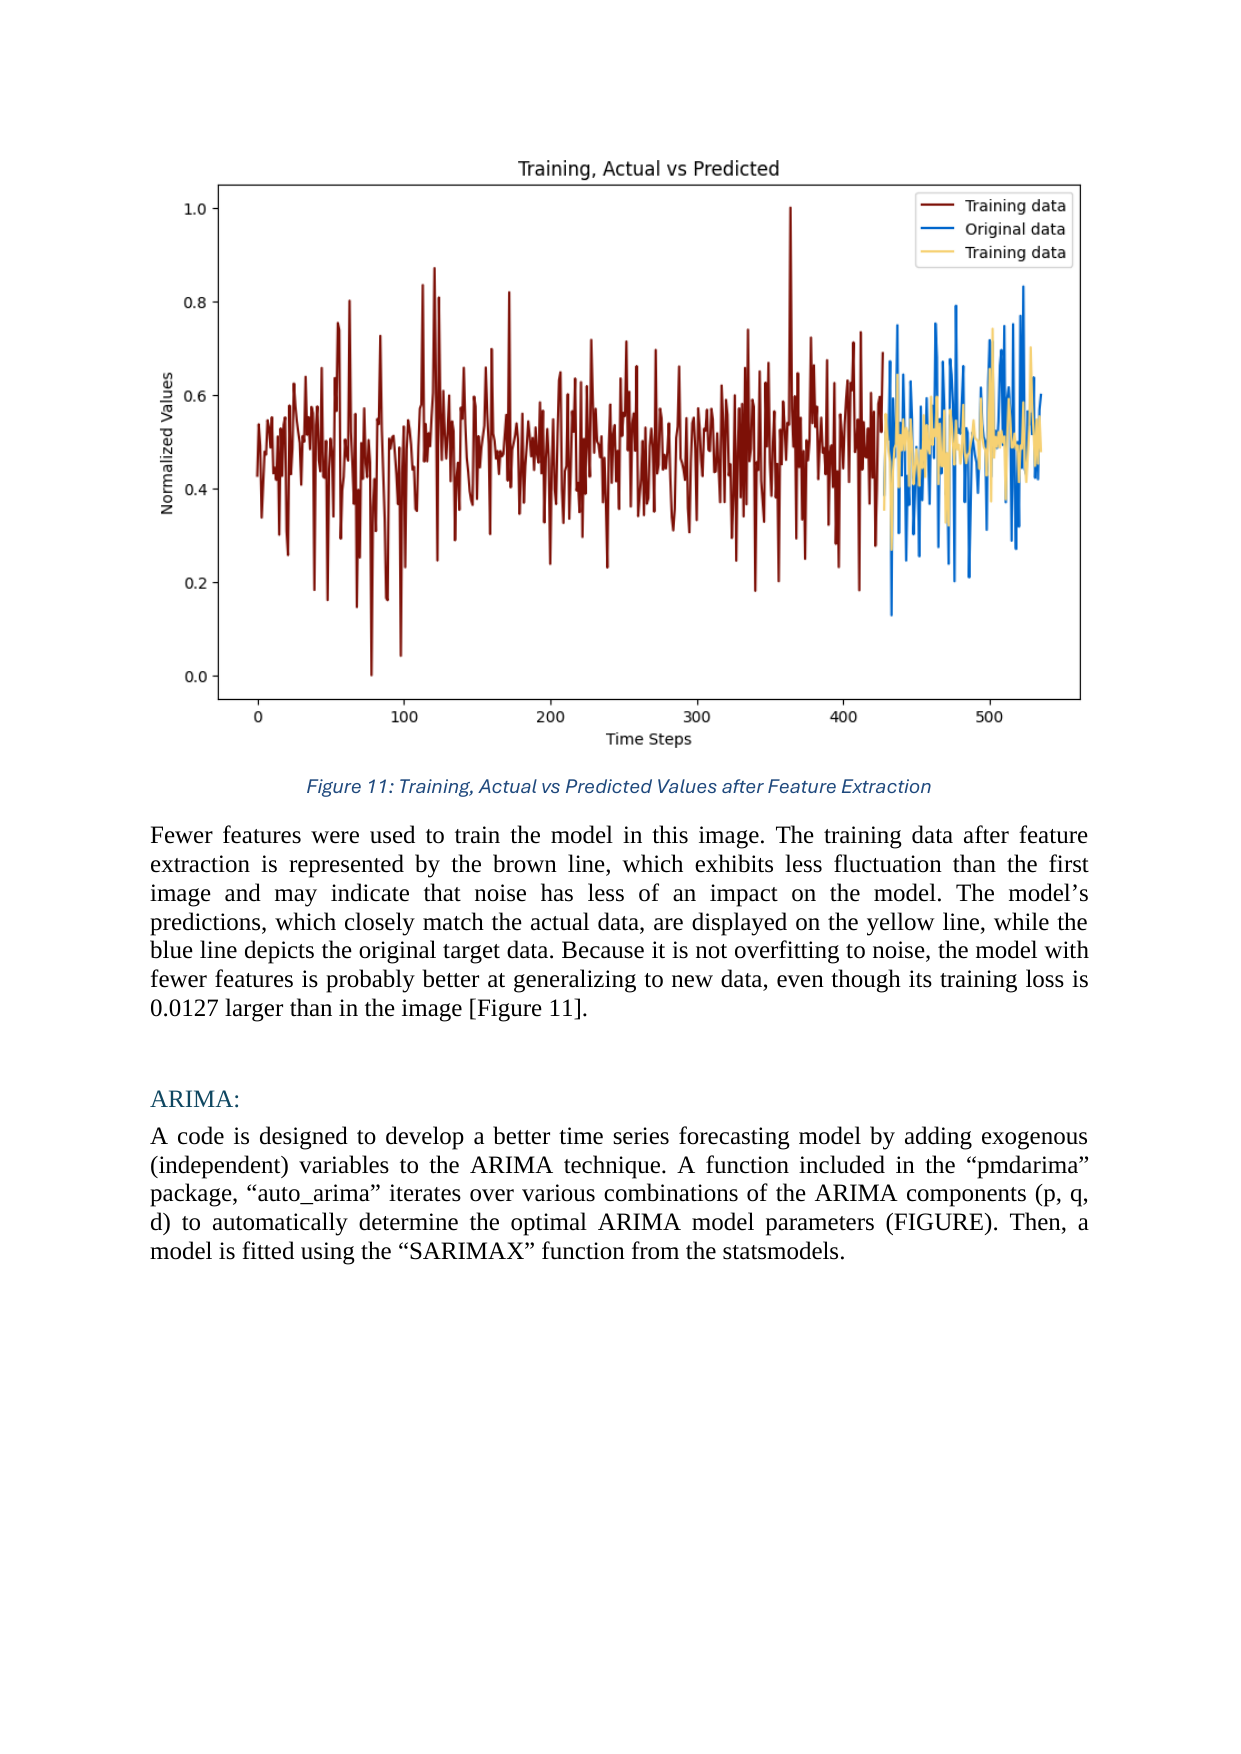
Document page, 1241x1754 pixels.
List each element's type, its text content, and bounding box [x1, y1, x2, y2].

picture [150, 150, 1091, 758]
text A code is designed to develop a better time series forecasting model by adding exogenous (independent) variables to the ARIMA technique. A function included in the “pmdarima” package, “auto_arima” iterates over various combinations of the ARIMA components (p, q, d) to automatically determine the optimal ARIMA model parameters (FIGURE). Then, a model is fitted using the “SARIMAX” function from the statsmodels. [150, 1121, 1090, 1265]
text Figure 11: Training, Actual vs Predicted Values after Feature Extraction [150, 774, 1090, 800]
subtitle ARIMA: [150, 1084, 1090, 1113]
text Fewer features were used to train the model in this image. The training data after feature extraction is represented by the brown line, which exhibits less fluctuation than the first image and may indicate that noise has less of an impact on the model. The model’s predictions, which closely match the actual data, are displayed on the yellow line, while the blue line depicts the original target data. Because it is not overfitting to noise, the model with fewer features is probably better at generalizing to new data, even though its training loss is 0.0127 larger than in the image [Figure 11]. [150, 821, 1090, 1022]
